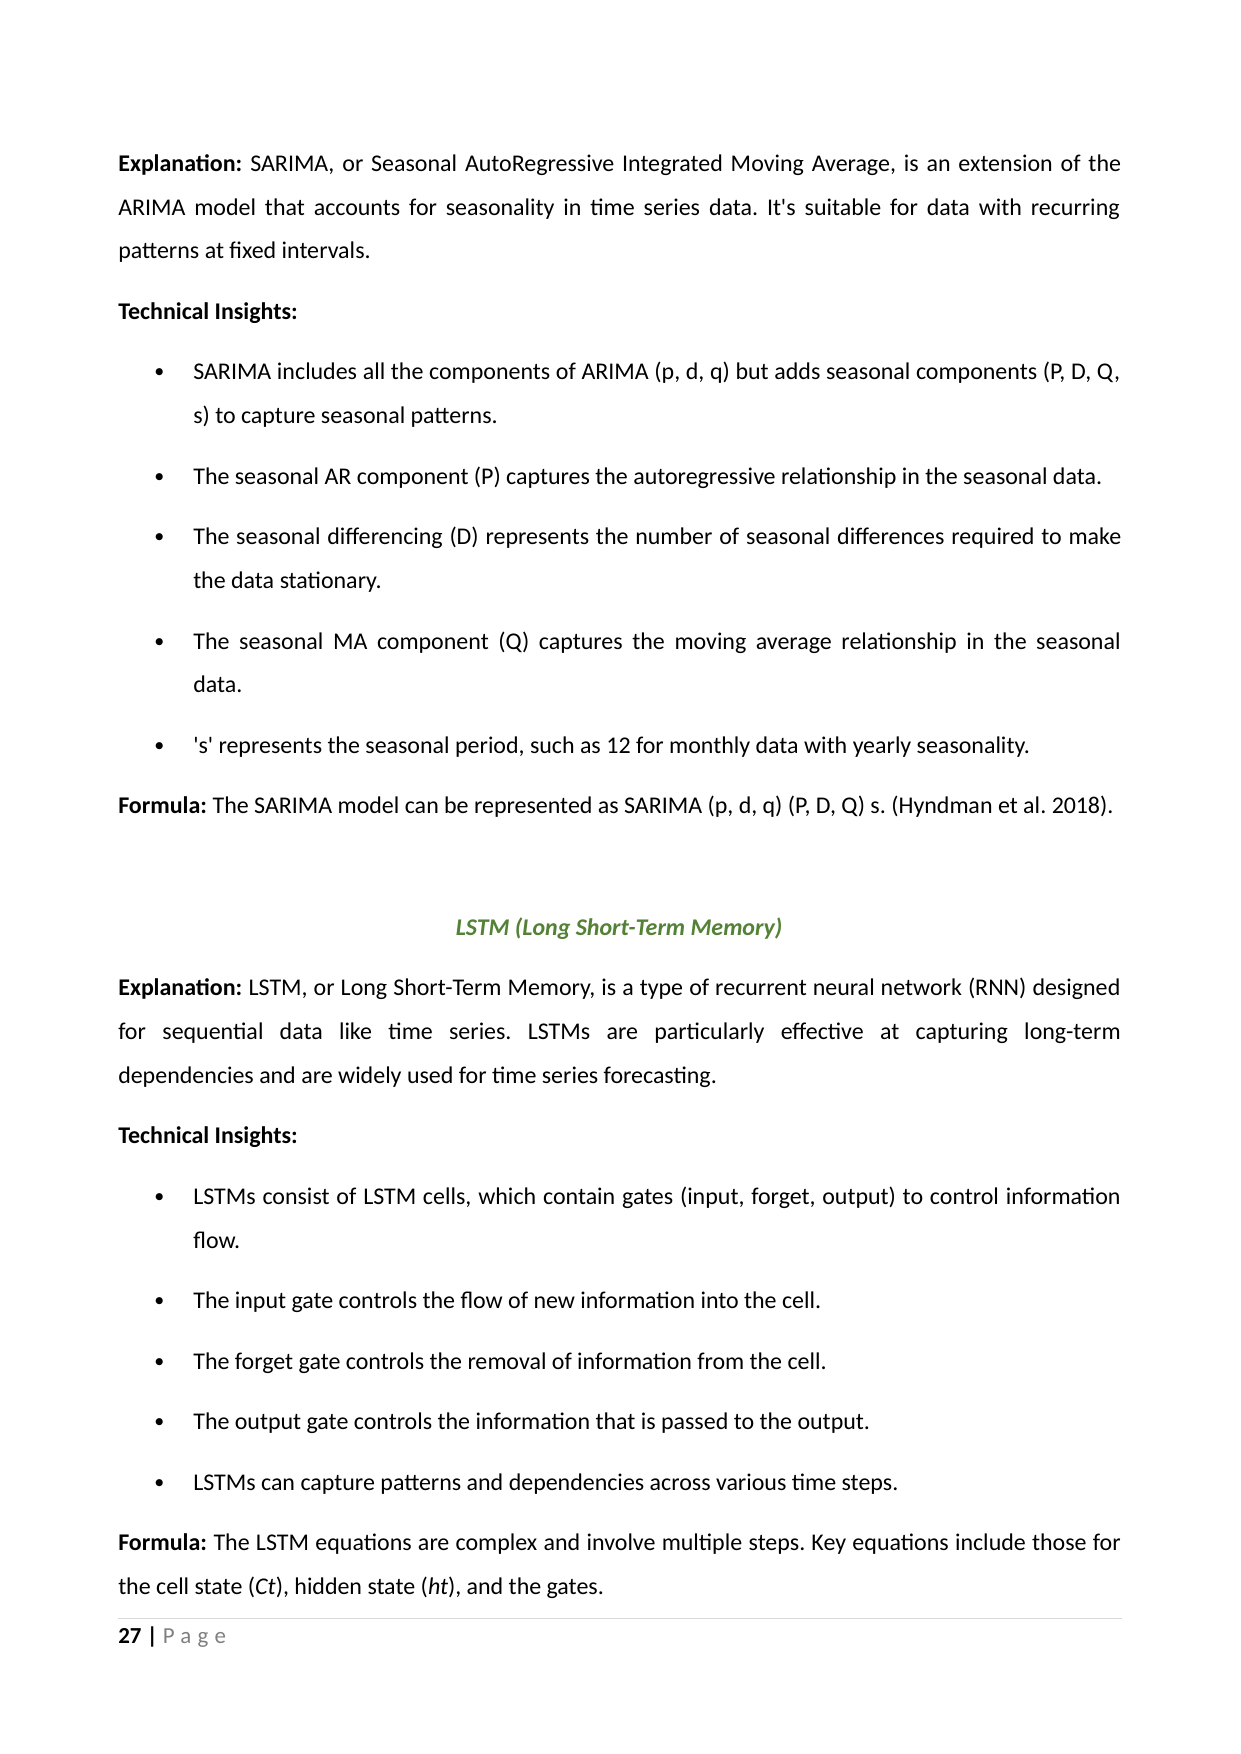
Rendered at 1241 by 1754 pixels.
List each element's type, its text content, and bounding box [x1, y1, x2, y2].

list LSTMs can capture patterns and dependencies across various time steps. [156, 1467, 1122, 1496]
text LSTM (Long Short-Term Memory) [118, 912, 1122, 941]
text Explanation: LSTM, or Long Short-Term Memory, is a type of recurrent neural network (RNN) designed for sequential data like time series. LSTMs are particularly effective at capturing long-term dependencies and are widely used for time series forecasting. [118, 972, 1122, 1089]
list The forget gate controls the removal of information from the cell. [156, 1346, 1122, 1375]
text Technical Insights: [118, 1120, 1122, 1150]
list The input gate controls the flow of new information into the cell. [156, 1285, 1122, 1314]
list The seasonal MA component (Q) captures the moving average relationship in the seasonal data. [156, 626, 1122, 699]
list LSTMs consist of LSTM cells, which contain gates (input, forget, output) to control information flow. [156, 1181, 1122, 1254]
text Explanation: SARIMA, or Seasonal AutoRegressive Integrated Moving Average, is an extension of the ARIMA model that accounts for seasonality in time series data. It's suitable for data with recurring patterns at fixed intervals. [118, 148, 1122, 265]
list The seasonal differencing (D) represents the number of seasonal differences required to make the data stationary. [156, 521, 1122, 594]
text Formula: The LSTM equations are complex and involve multiple steps. Key equations include those for the cell state (Ct​), hidden state (ht​), and the gates. [118, 1527, 1122, 1601]
list The output gate controls the information that is passed to the output. [156, 1406, 1122, 1436]
text Formula: The SARIMA model can be represented as SARIMA (p, d, q) (P, D, Q) s. (Hyndman et al. 2018). [118, 791, 1122, 820]
list 's' represents the seasonal period, such as 12 for monthly data with yearly seasonality. [156, 730, 1122, 759]
list SARIMA includes all the components of ARIMA (p, d, q) but adds seasonal components (P, D, Q, s) to capture seasonal patterns. [156, 356, 1122, 429]
list The seasonal AR component (P) captures the autoregressive relationship in the seasonal data. [156, 461, 1122, 490]
text Technical Insights: [118, 296, 1122, 325]
